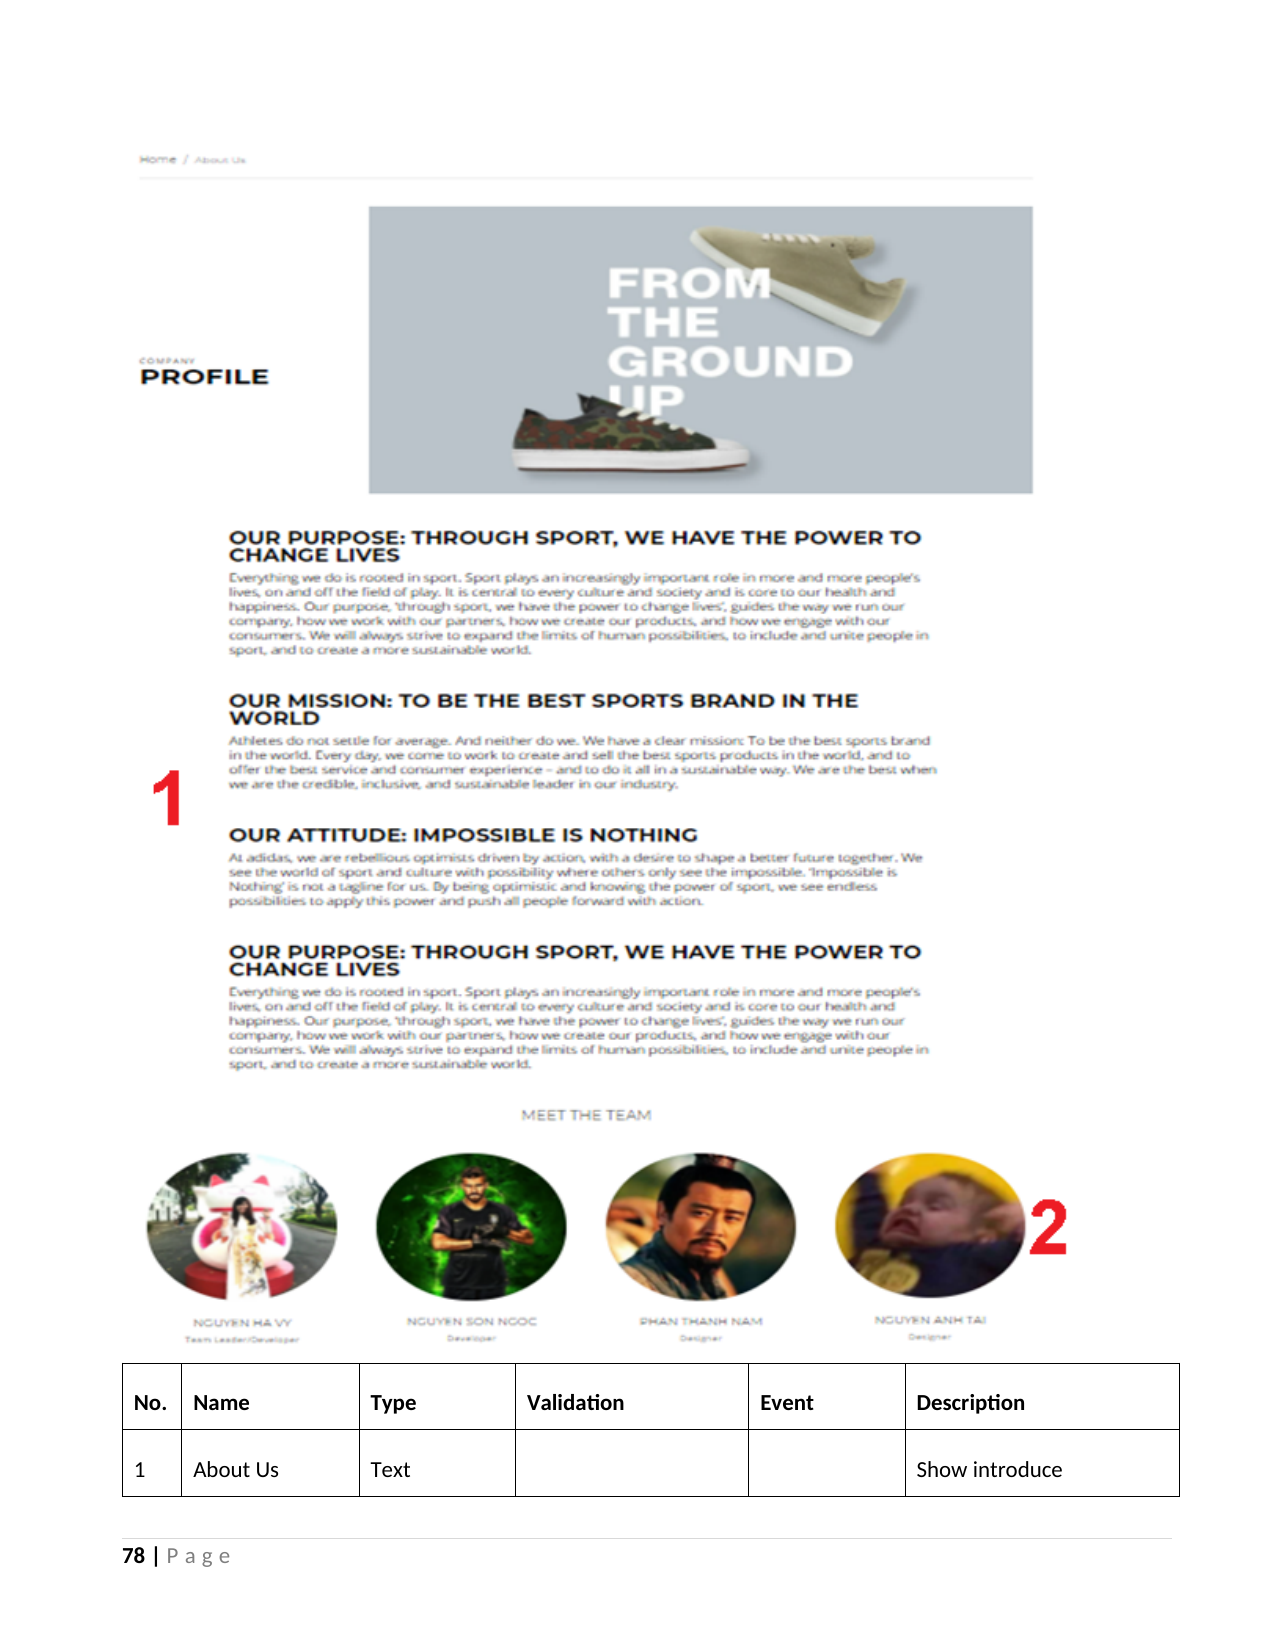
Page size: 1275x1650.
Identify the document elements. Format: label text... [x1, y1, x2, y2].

picture [121, 150, 1082, 1350]
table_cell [906, 1430, 1179, 1496]
table_cell Text [360, 1430, 515, 1496]
table_cell 1 [123, 1430, 181, 1496]
table_cell [749, 1430, 905, 1496]
table_header Validation [516, 1364, 748, 1429]
table_header Description [906, 1364, 1179, 1429]
table_cell [516, 1430, 748, 1496]
table_cell About Us [182, 1430, 359, 1496]
table_header Name [182, 1364, 359, 1429]
table_header No. [123, 1364, 181, 1429]
table_header Type [360, 1364, 515, 1429]
table_header Event [749, 1364, 905, 1429]
